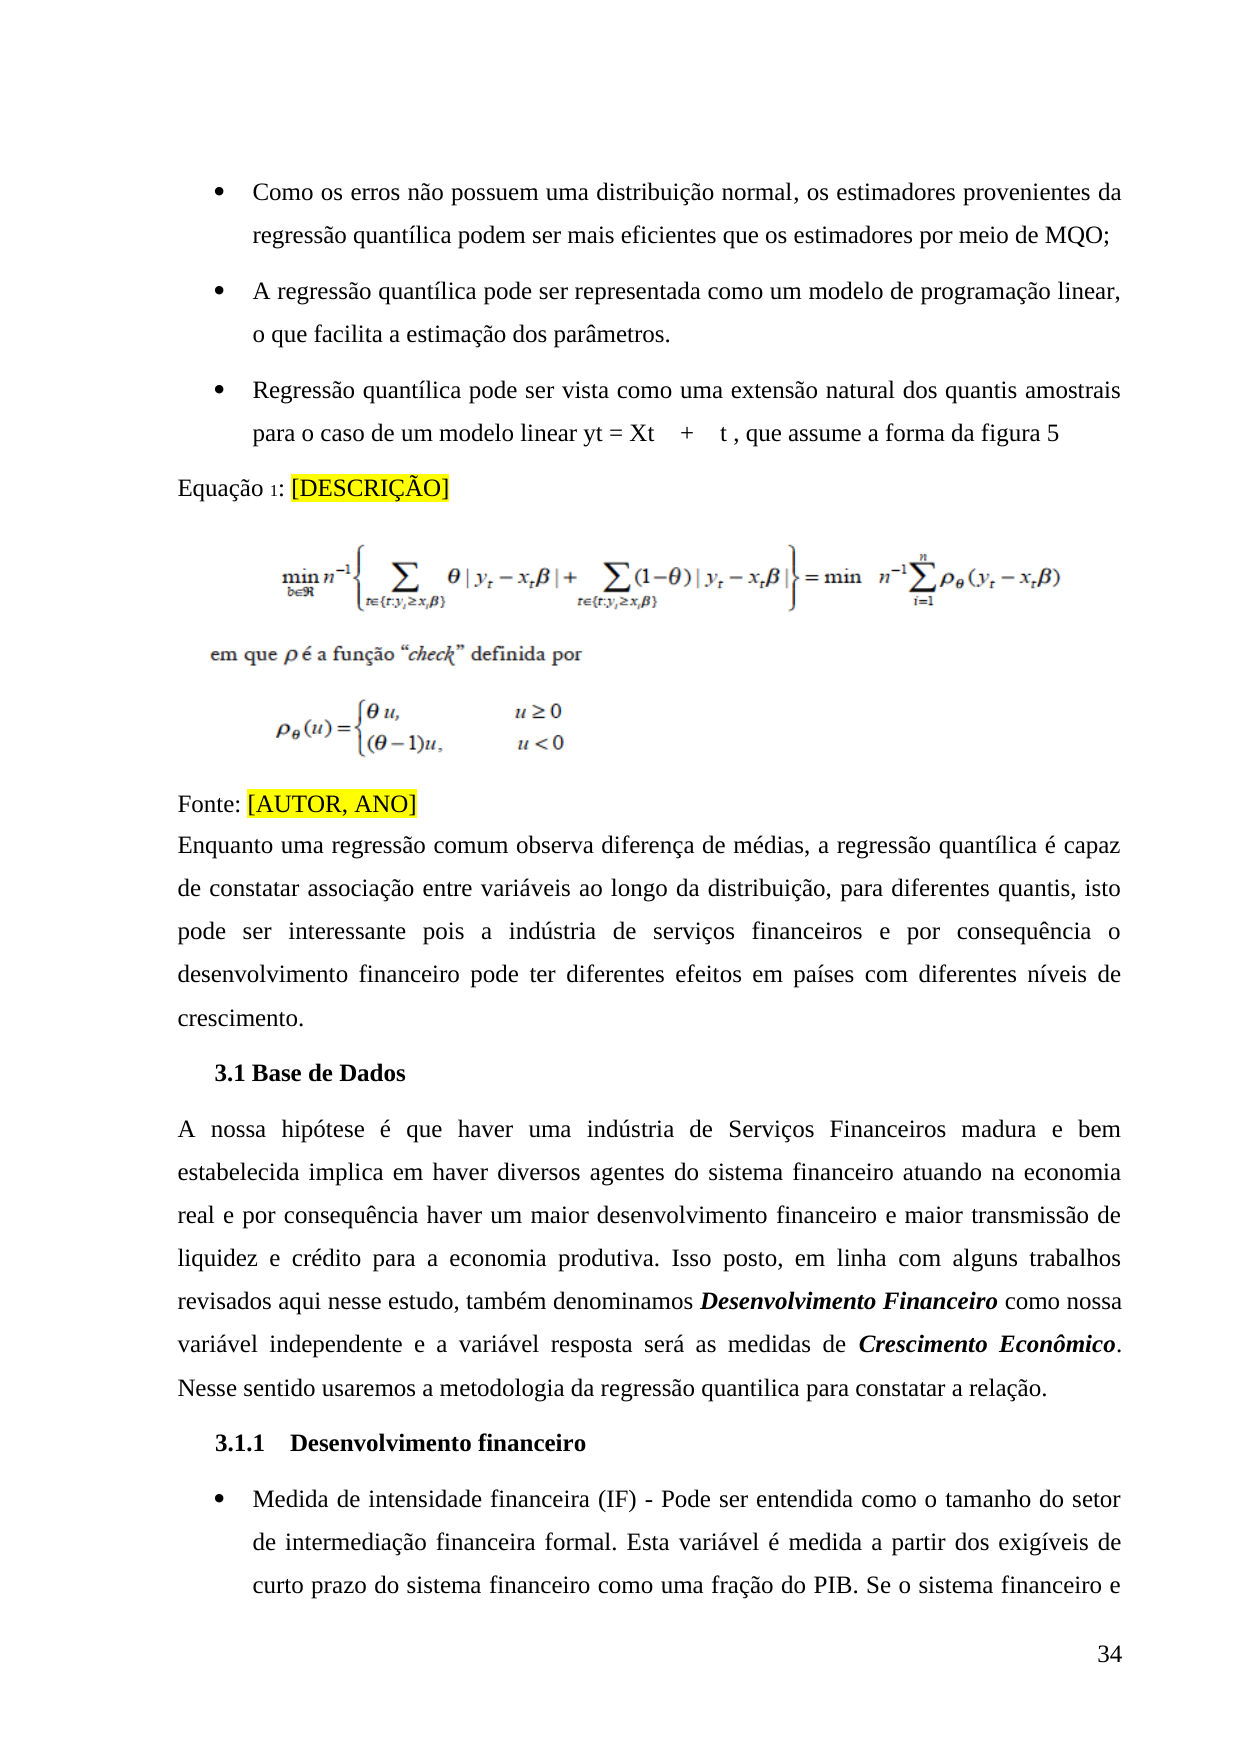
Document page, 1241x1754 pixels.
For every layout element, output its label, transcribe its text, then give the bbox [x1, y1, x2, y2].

text A nossa hipótese é que haver uma indústria de Serviços Financeiros madura e bem estabelecida implica em haver diversos agentes do sistema financeiro atuando na economia real e por consequência haver um maior desenvolvimento financeiro e maior transmissão de liquidez e crédito para a economia produtiva. Isso posto, em linha com alguns trabalhos revisados aqui nesse estudo, também denominamos Desenvolvimento Financeiro como nossa variável independente e a variável resposta será as medidas de Crescimento Econômico. Nesse sentido usaremos a metodologia da regressão quantilica para constatar a relação. [177, 1114, 1122, 1401]
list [215, 1484, 1122, 1599]
list Como os erros não possuem uma distribuição normal, os estimadores provenientes da regressão quantílica podem ser mais eficientes que os estimadores por meio de MQO; [215, 177, 1122, 249]
list A regressão quantílica pode ser representada como um modelo de programação linear, o que facilita a estimação dos parâmetros. [215, 276, 1122, 348]
list Desenvolvimento financeiro [215, 1428, 1122, 1457]
list Regressão quantílica pode ser vista como uma extensão natural dos quantis amostrais para o caso de um modelo linear yt = Xt􀁅 + 􀁈t , que assume a forma da figura 5 [215, 375, 1122, 447]
picture [177, 529, 1123, 772]
text Equação 1: [DESCRIÇÃO] [177, 473, 1122, 502]
text Base de Dados [214, 1058, 1122, 1087]
text Fonte: [AUTOR, ANO] [177, 784, 1122, 818]
text Enquanto uma regressão comum observa diferença de médias, a regressão quantílica é capaz de constatar associação entre variáveis ao longo da distribuição, para diferentes quantis, isto pode ser interessante pois a indústria de serviços financeiros e por consequência o desenvolvimento financeiro pode ter diferentes efeitos em países com diferentes níveis de crescimento. [177, 830, 1122, 1031]
